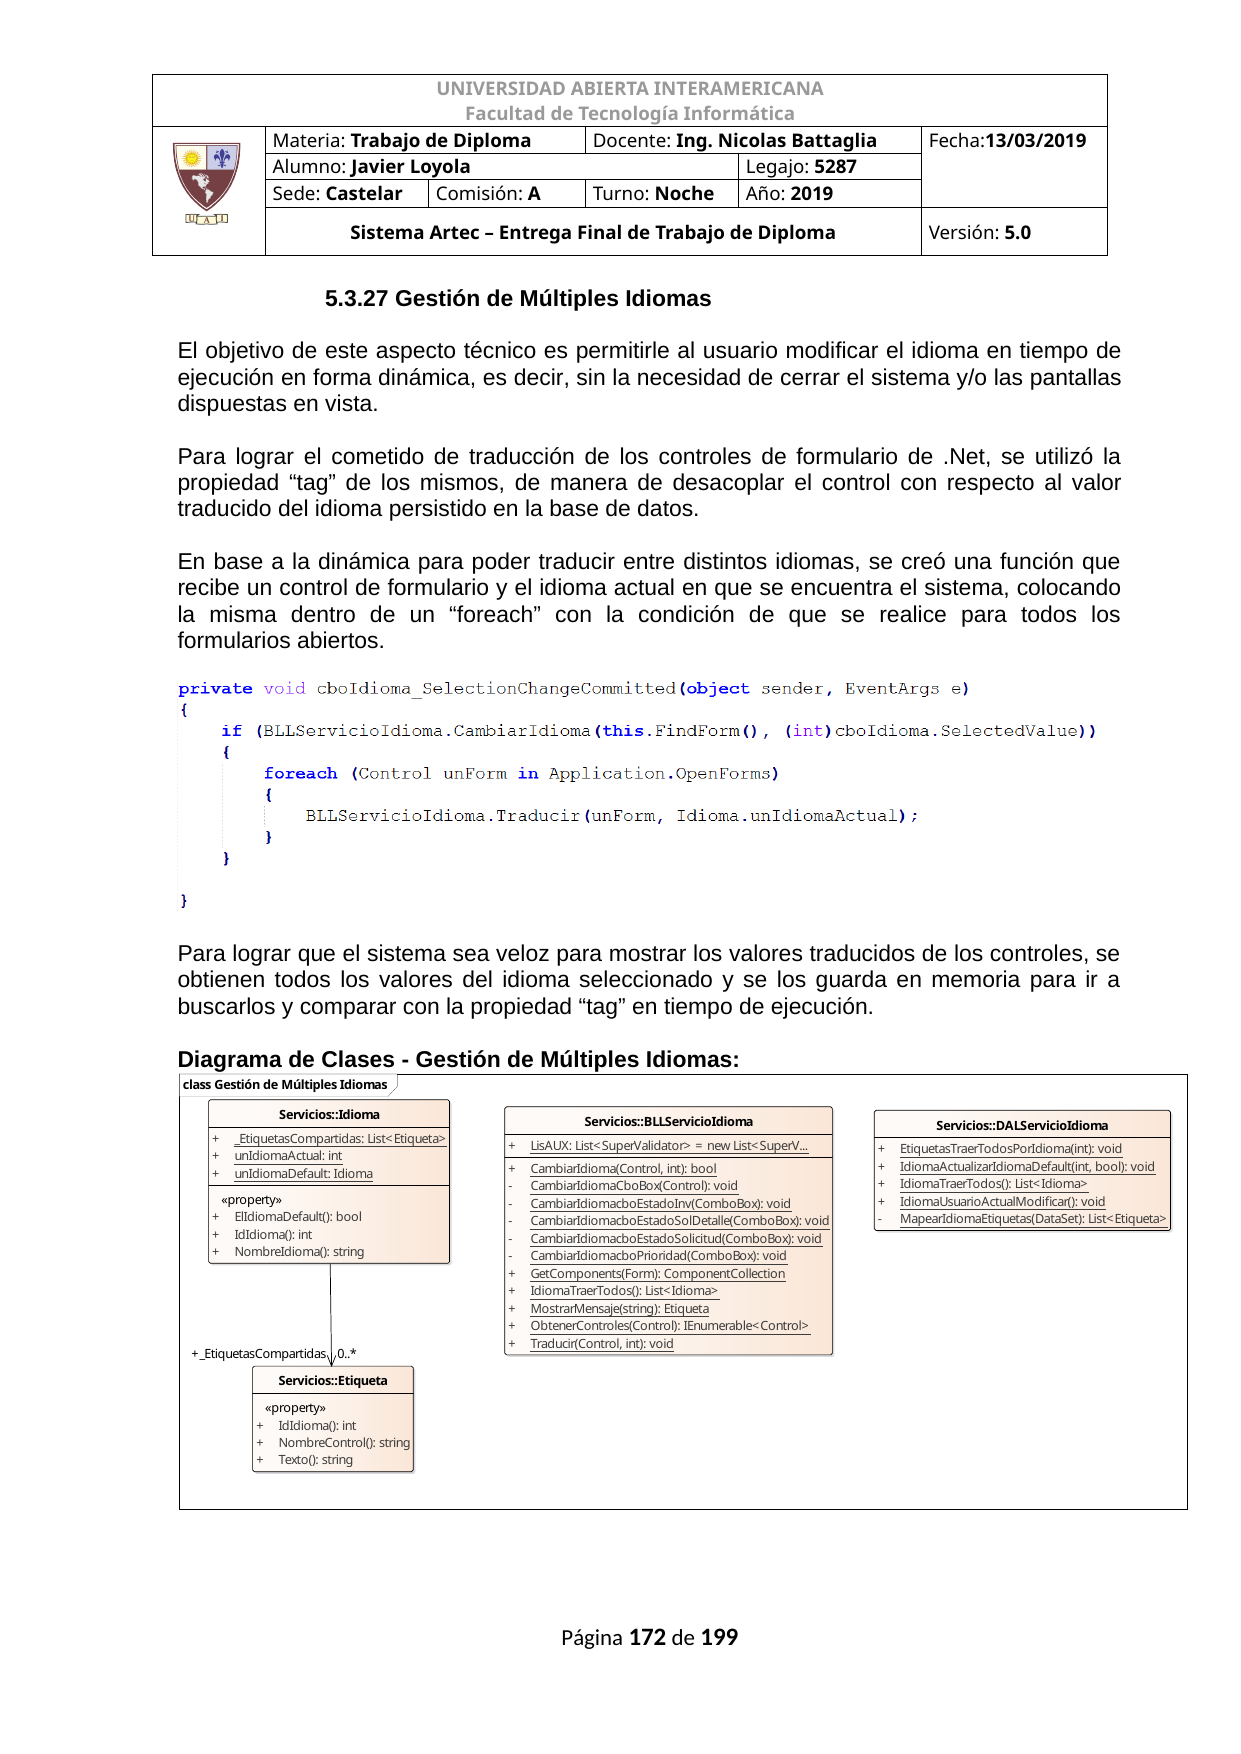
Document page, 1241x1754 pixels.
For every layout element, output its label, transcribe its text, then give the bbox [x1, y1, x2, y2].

text Para lograr el cometido de traducción de los controles de formulario de .Net, se utilizó la propiedad “tag” de los mismos, de manera de desacoplar el control con respecto al valor traducido del idioma persistido en la base de datos. [177, 443, 1122, 522]
text Para lograr que el sistema sea veloz para mostrar los valores traducidos de los controles, se obtienen todos los valores del idioma seleccionado y se los guarda en memoria para ir a buscarlos y comparar con la propiedad “tag” en tiempo de ejecución. [177, 940, 1122, 1019]
text El objetivo de este aspecto técnico es permitirle al usuario modificar el idioma en tiempo de ejecución en forma dinámica, es decir, sin la necesidad de cerrar el sistema y/o las pantallas dispuestas en vista. [177, 337, 1122, 416]
text En base a la dinámica para poder traducir entre distintos idiomas, se creó una función que recibe un control de formulario y el idioma actual en que se encuentra el sistema, colocando la misma dentro de un “foreach” con la condición de que se realice para todos los formularios abiertos. [177, 548, 1122, 653]
text Diagrama de Clases - Gestión de Múltiples Idiomas: [177, 1046, 1122, 1072]
picture [157, 136, 257, 228]
picture [177, 679, 1098, 914]
text 5.3.27 Gestión de Múltiples Idiomas [325, 284, 1122, 311]
